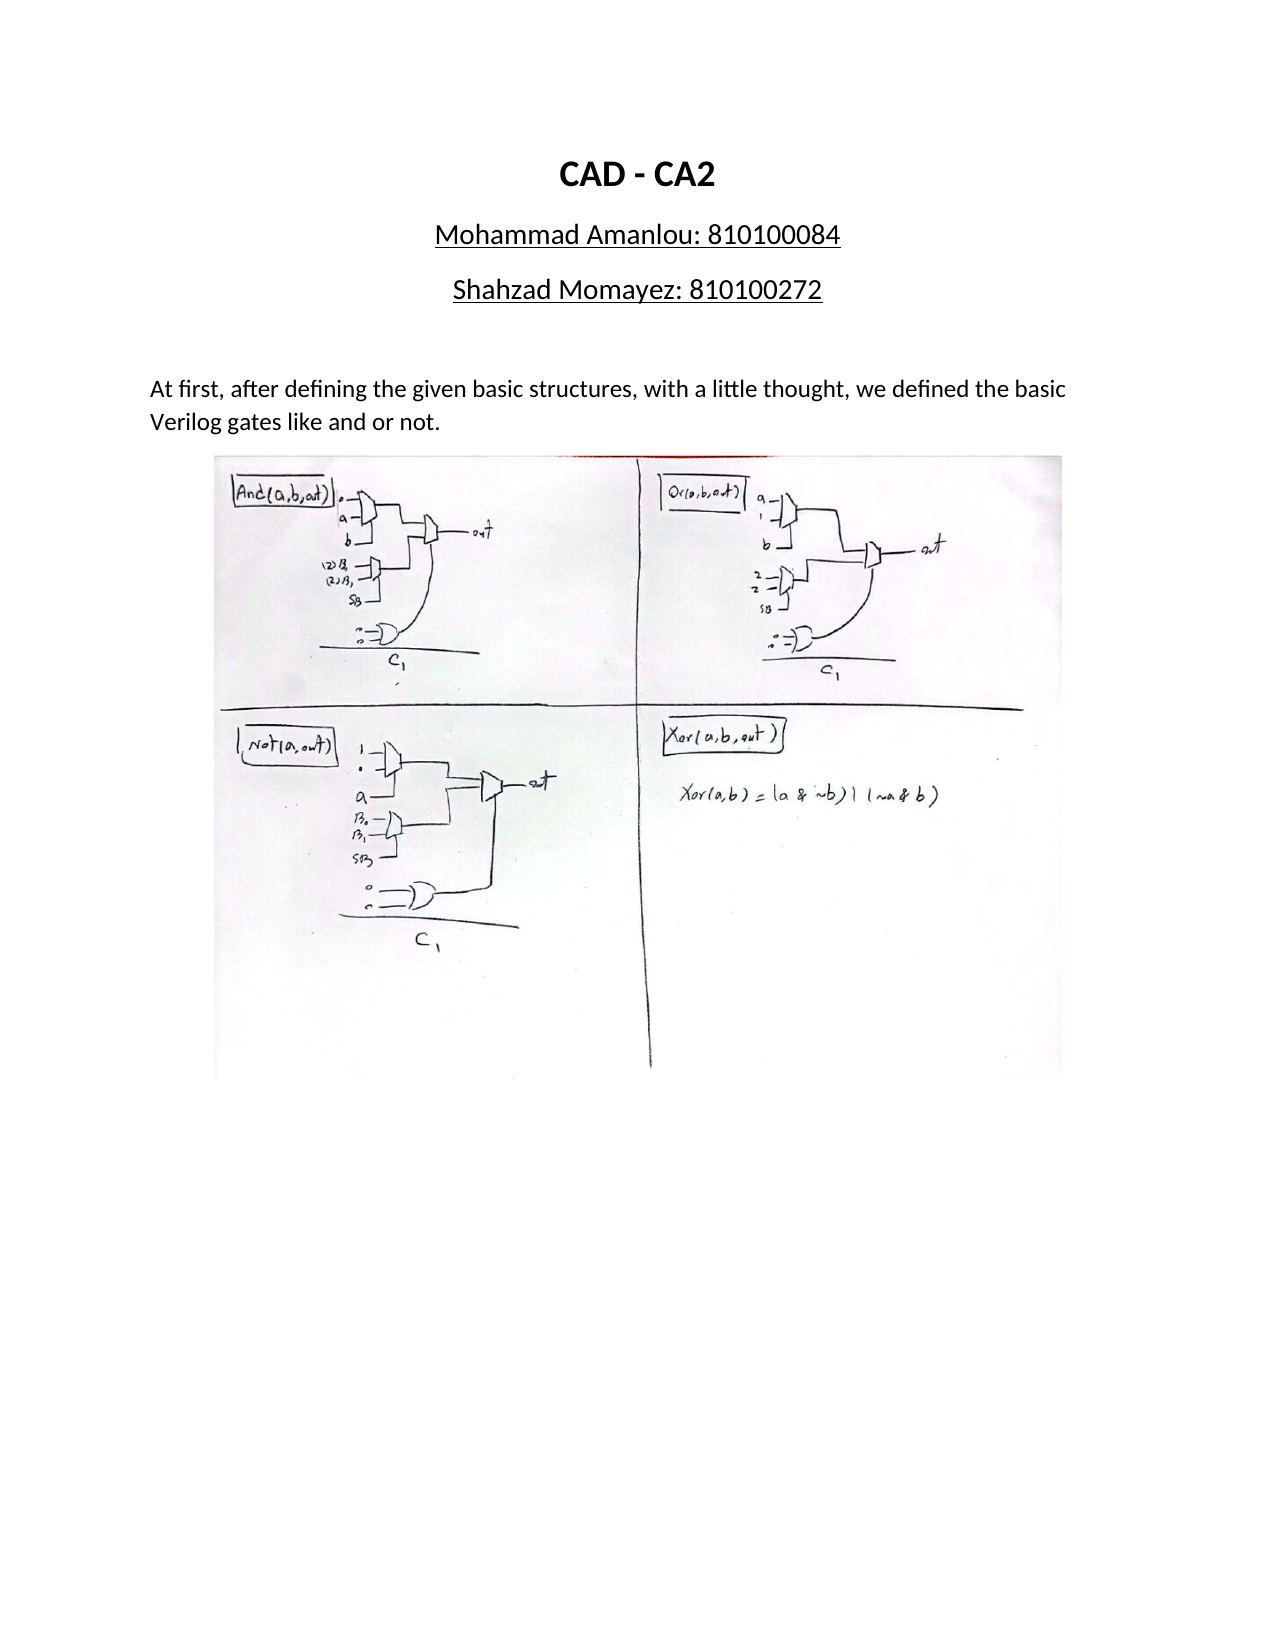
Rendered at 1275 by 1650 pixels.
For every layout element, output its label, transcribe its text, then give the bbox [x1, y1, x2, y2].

picture [215, 456, 1061, 1079]
text Shahzad Momayez: 810100272 [150, 271, 1125, 307]
text Mohammad Amanlou: 810100084 [150, 216, 1125, 252]
text At first, after defining the given basic structures, with a little thought, we defined the basic Verilog gates like and or not. [150, 373, 1125, 437]
text CAD - CA2 [150, 150, 1125, 196]
